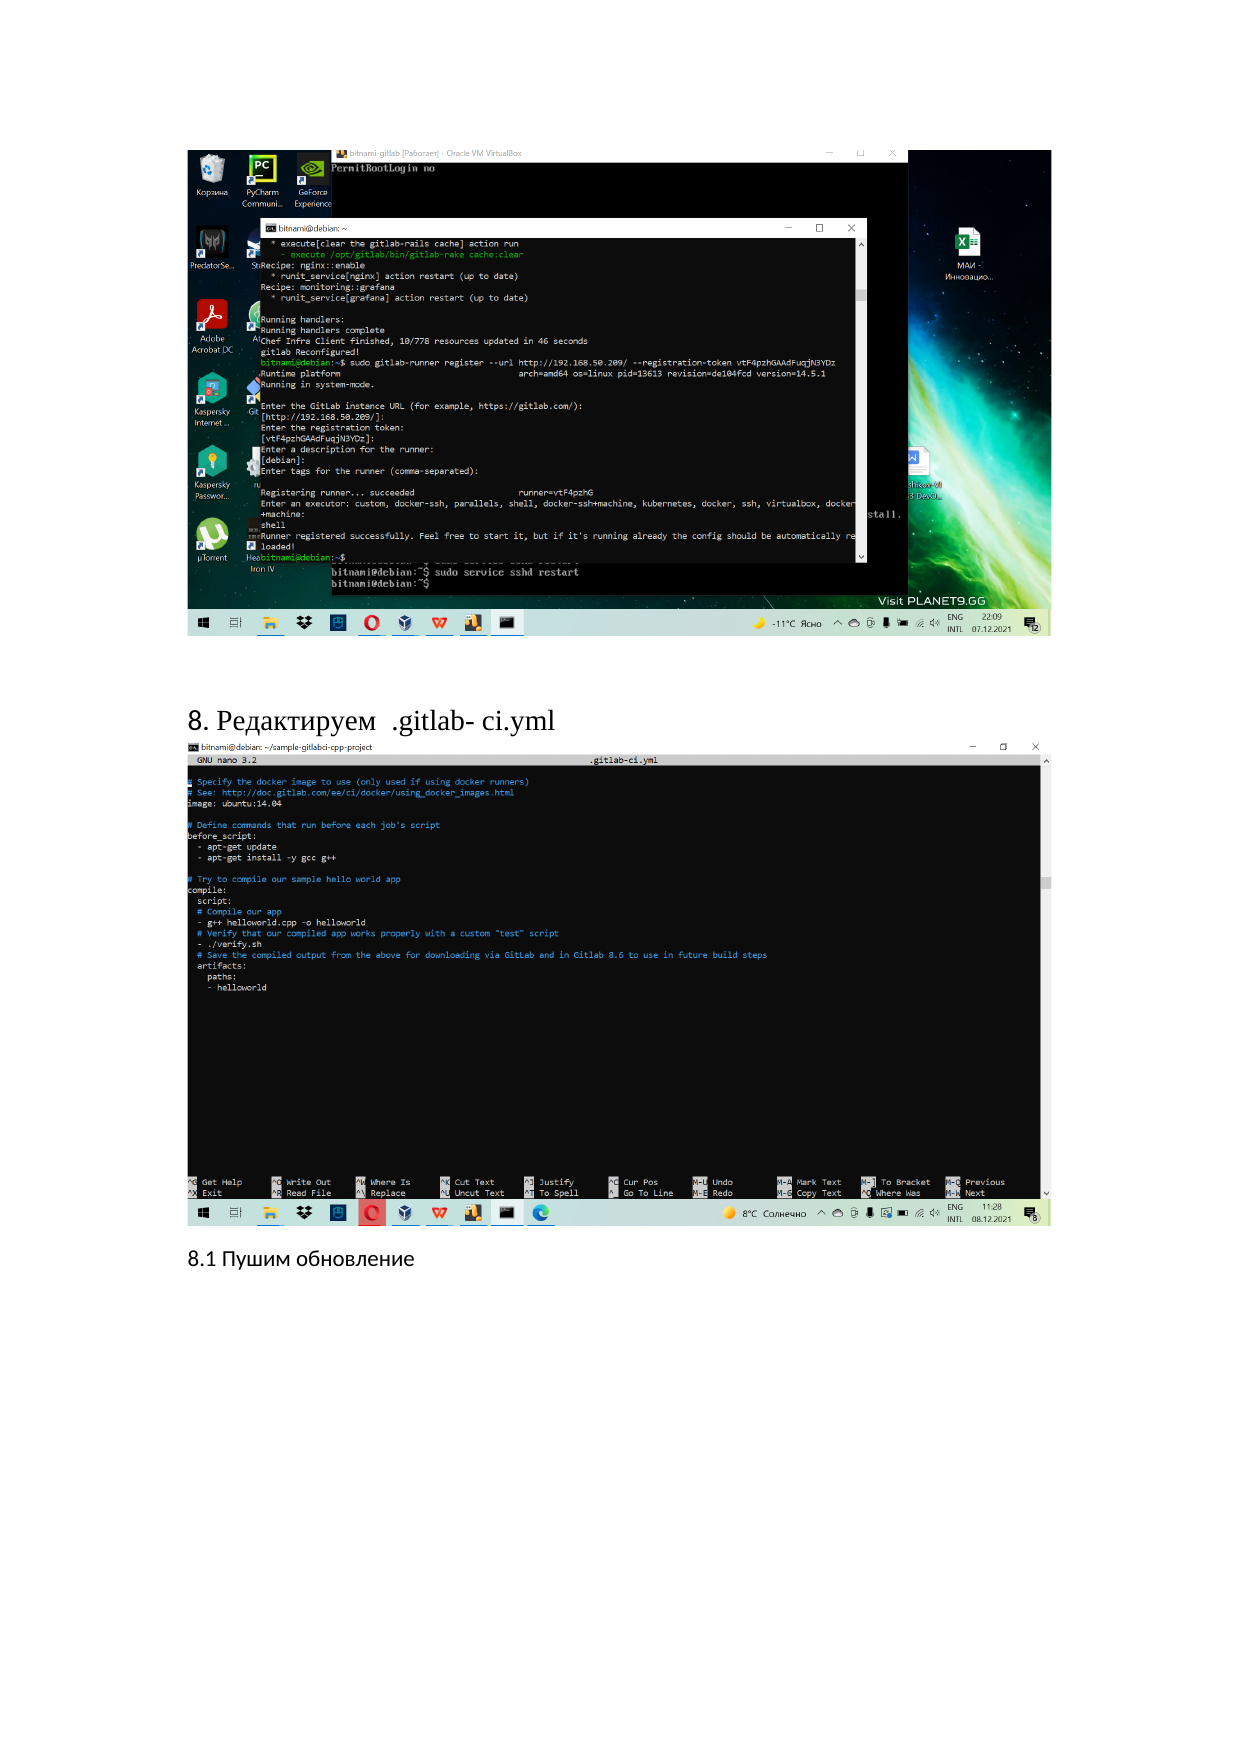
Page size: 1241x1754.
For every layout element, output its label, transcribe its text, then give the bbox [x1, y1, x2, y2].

list Пушим обновление [187, 1244, 1053, 1272]
picture [187, 739, 1052, 1226]
picture [187, 150, 1052, 636]
